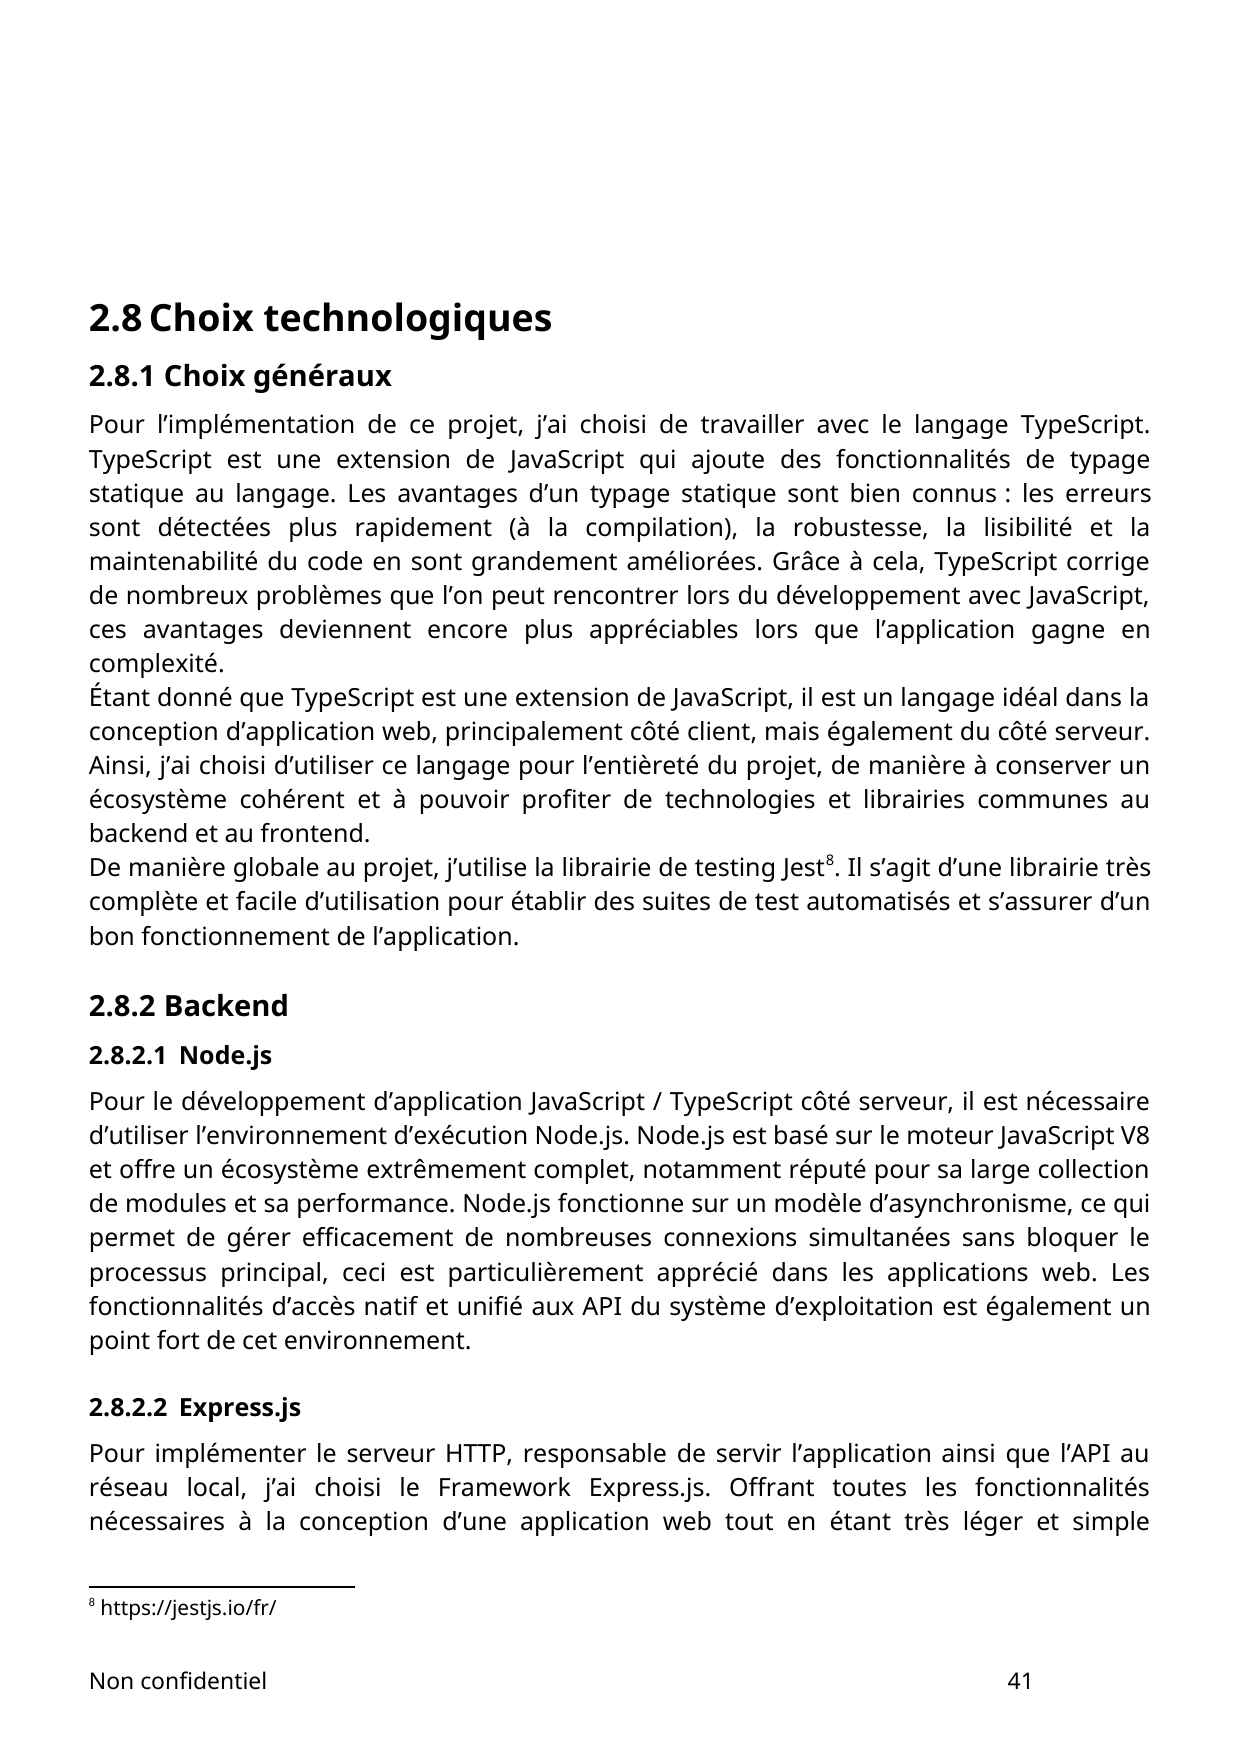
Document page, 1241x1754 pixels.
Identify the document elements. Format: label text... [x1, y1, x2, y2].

text De manière globale au projet, j’utilise la librairie de testing Jest. Il s’agit d’une librairie très complète et facile d’utilisation pour établir des suites de test automatisés et s’assurer d’un bon fonctionnement de l’application. [89, 850, 1152, 952]
text Étant donné que TypeScript est une extension de JavaScript, il est un langage idéal dans la conception d’application web, principalement côté client, mais également du côté serveur. Ainsi, j’ai choisi d’utiliser ce langage pour l’entièreté du projet, de manière à conserver un écosystème cohérent et à pouvoir profiter de technologies et librairies communes au backend et au frontend. [89, 680, 1152, 850]
subtitle Node.js [89, 1037, 1152, 1071]
subtitle Express.js [89, 1389, 1152, 1423]
subtitle Choix généraux [89, 355, 1152, 395]
text Pour l’implémentation de ce projet, j’ai choisi de travailler avec le langage TypeScript. TypeScript est une extension de JavaScript qui ajoute des fonctionnalités de typage statique au langage. Les avantages d’un typage statique sont bien connus : les erreurs sont détectées plus rapidement (à la compilation), la robustesse, la lisibilité et la maintenabilité du code en sont grandement améliorées. Grâce à cela, TypeScript corrige de nombreux problèmes que l’on peut rencontrer lors du développement avec JavaScript, ces avantages deviennent encore plus appréciables lors que l’application gagne en complexité. [89, 407, 1152, 680]
text Pour le développement d’application JavaScript / TypeScript côté serveur, il est nécessaire d’utiliser l’environnement d’exécution Node.js. Node.js est basé sur le moteur JavaScript V8 et offre un écosystème extrêmement complet, notamment réputé pour sa large collection de modules et sa performance. Node.js fonctionne sur un modèle d’asynchronisme, ce qui permet de gérer efficacement de nombreuses connexions simultanées sans bloquer le processus principal, ceci est particulièrement apprécié dans les applications web. Les fonctionnalités d’accès natif et unifié aux API du système d’exploitation est également un point fort de cet environnement. [89, 1084, 1152, 1356]
subtitle Choix technologiques [89, 291, 1152, 342]
subtitle Backend [89, 985, 1152, 1025]
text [89, 1436, 1152, 1538]
